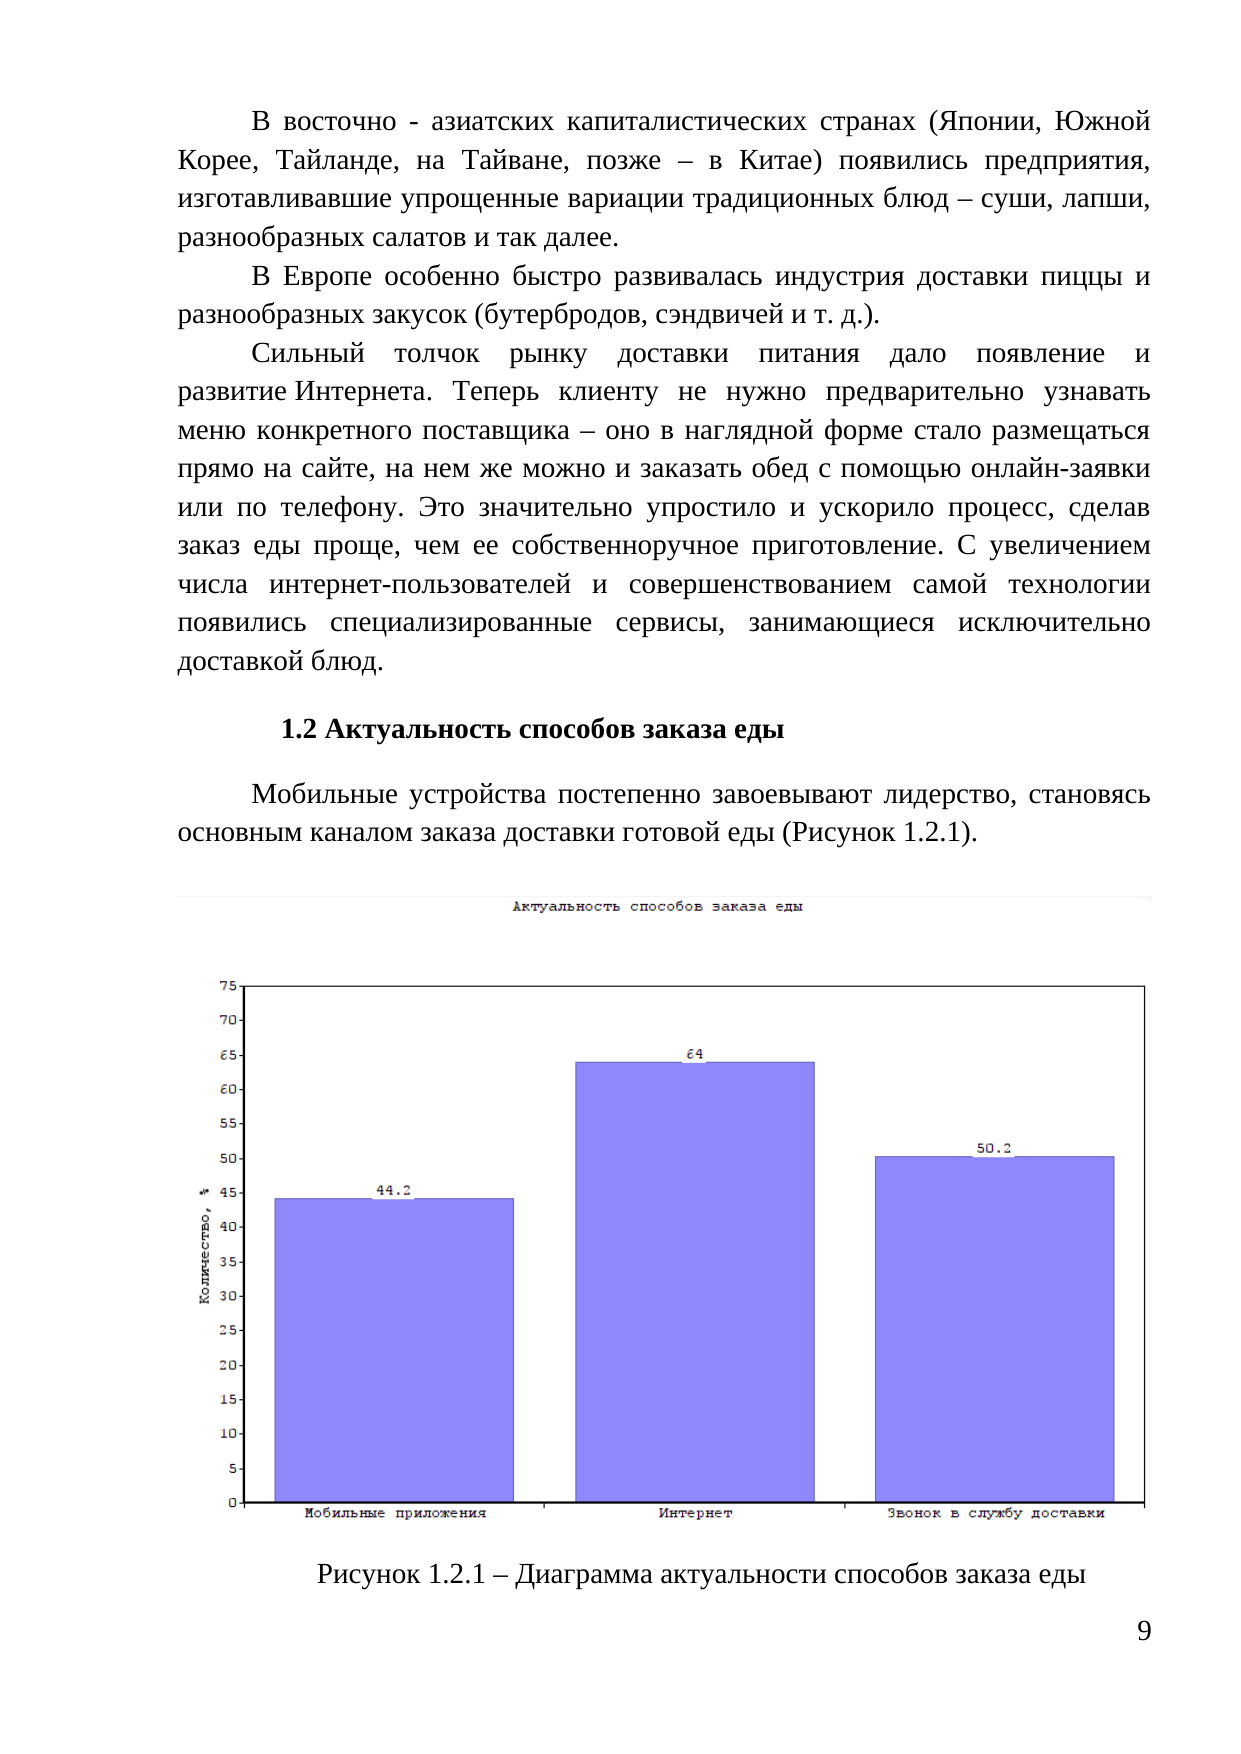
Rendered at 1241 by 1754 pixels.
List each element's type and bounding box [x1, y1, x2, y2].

picture [177, 896, 1152, 1556]
